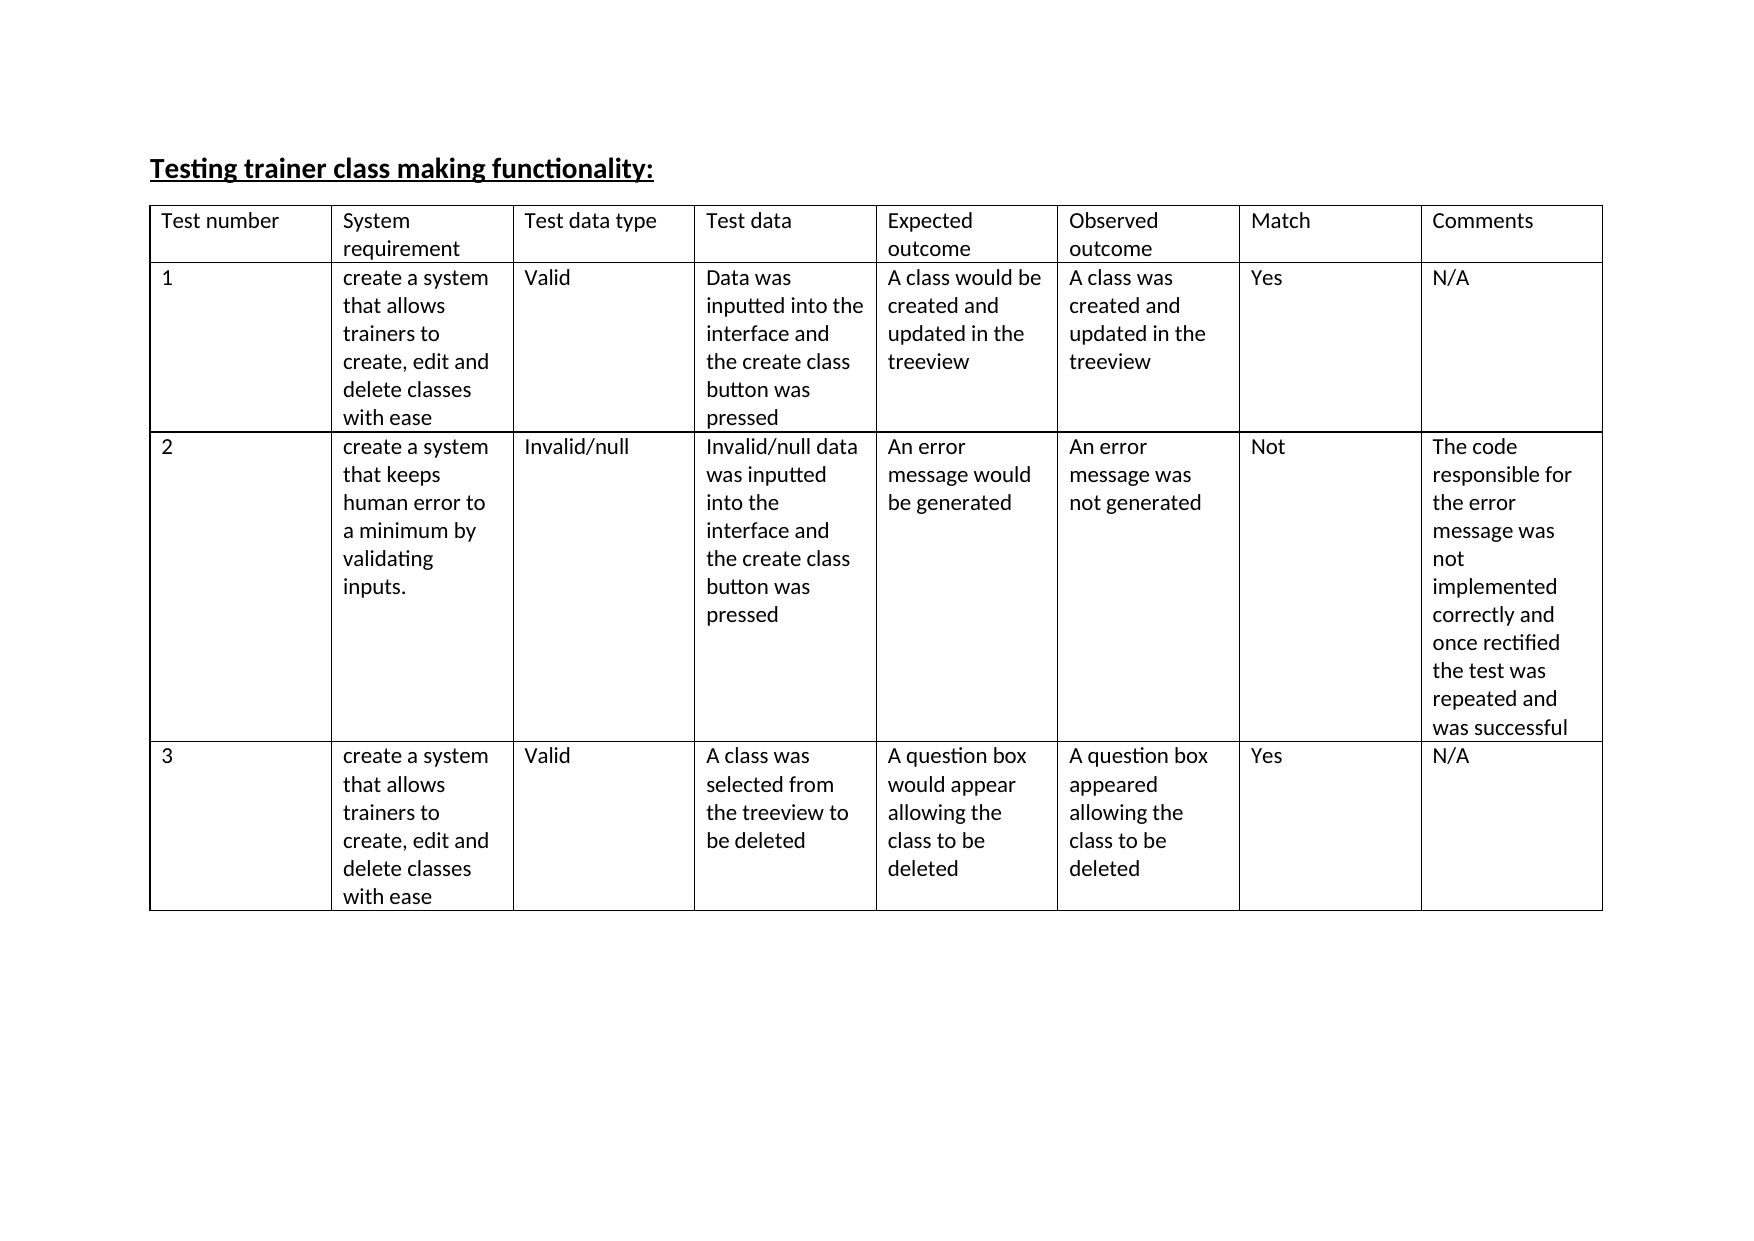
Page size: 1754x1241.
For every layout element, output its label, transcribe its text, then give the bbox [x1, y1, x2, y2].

text Testing trainer class making functionality: [150, 150, 1604, 186]
table_cell Invalid/null data was inputted into the interface and the create class button was pressed [695, 433, 876, 741]
table_cell A question box would appear allowing the class to be deleted [877, 742, 1057, 910]
table_cell Invalid/null [514, 433, 694, 741]
table_header Test number [151, 206, 331, 262]
table_cell Yes [1240, 263, 1421, 431]
table_cell create a system that allows trainers to create, edit and delete classes with ease [332, 263, 513, 431]
table_cell Data was inputted into the interface and the create class button was pressed [695, 263, 876, 431]
table_cell An error message was not generated [1058, 433, 1239, 741]
table_cell 3 [151, 742, 331, 910]
table_header System requirement [332, 206, 513, 262]
table_cell The code responsible for the error message was not implemented correctly and once rectified the test was repeated and was successful [1422, 433, 1602, 741]
table_header Comments [1422, 206, 1602, 262]
table_cell create a system that keeps human error to a minimum by validating inputs. [332, 433, 513, 741]
table_cell N/A [1422, 742, 1602, 910]
table_cell A class was selected from the treeview to be deleted [695, 742, 876, 910]
table_cell 2 [151, 433, 331, 741]
table_cell An error message would be generated [877, 433, 1057, 741]
table_cell Not [1240, 433, 1421, 741]
table_cell A class was created and updated in the treeview [1058, 263, 1239, 431]
table_cell A class would be created and updated in the treeview [877, 263, 1057, 431]
table_header Expected outcome [877, 206, 1057, 262]
table_cell N/A [1422, 263, 1602, 431]
table_header Test data [695, 206, 876, 262]
table_cell A question box appeared allowing the class to be deleted [1058, 742, 1239, 910]
table_cell Yes [1240, 742, 1421, 910]
table_header Observed outcome [1058, 206, 1239, 262]
table_header Match [1240, 206, 1421, 262]
table_cell create a system that allows trainers to create, edit and delete classes with ease [332, 742, 513, 910]
table_cell Valid [514, 263, 694, 431]
table_header Test data type [514, 206, 694, 262]
table_cell 1 [151, 263, 331, 431]
table_cell Valid [514, 742, 694, 910]
